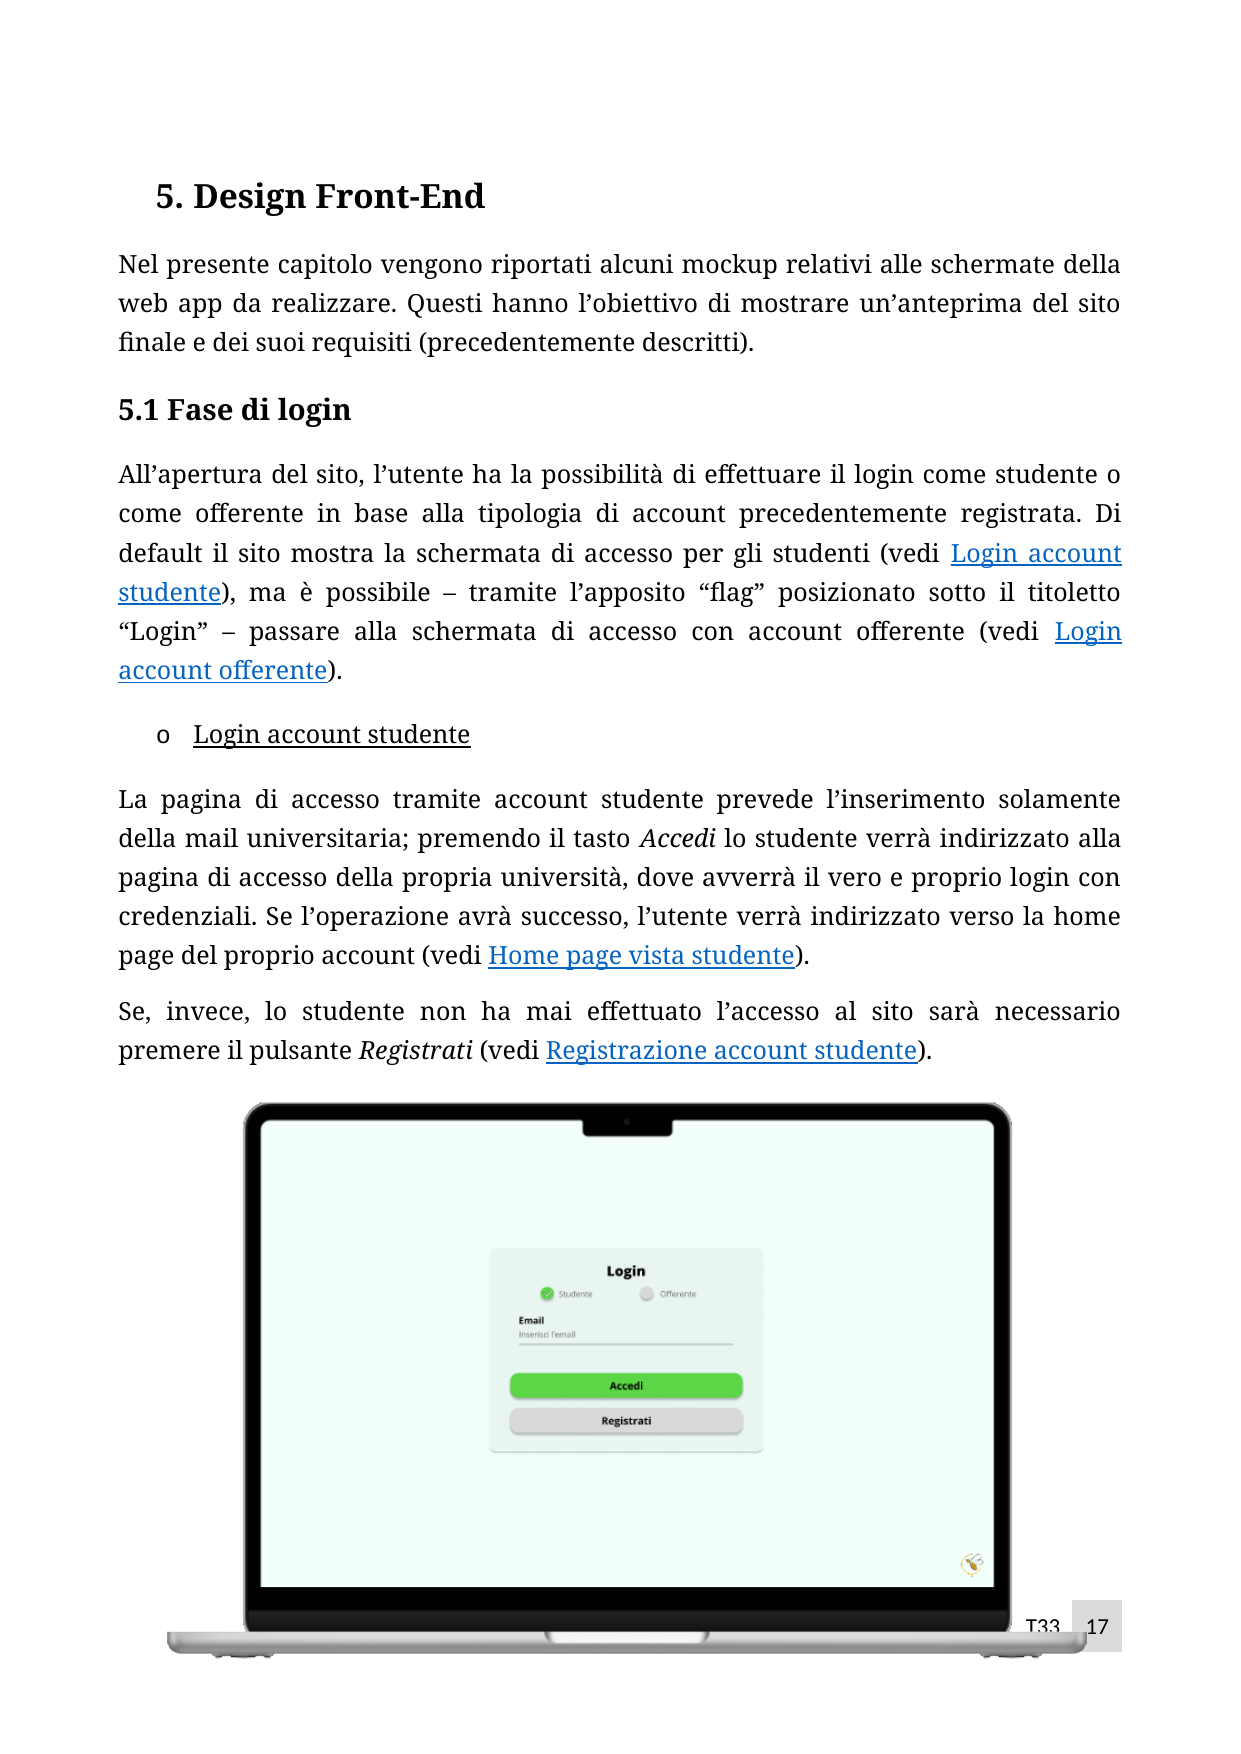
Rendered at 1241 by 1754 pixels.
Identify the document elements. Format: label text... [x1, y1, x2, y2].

text La pagina di accesso tramite account studente prevede l’inserimento solamente della mail universitaria; premendo il tasto Accedi lo studente verrà indirizzato alla pagina di accesso della propria università, dove avverrà il vero e proprio login con credenziali. Se l’operazione avrà successo, l’utente verrà indirizzato verso la home page del proprio account (vedi Home page vista studente). [118, 781, 1122, 972]
subtitle 5.1 Fase di login [118, 389, 1122, 429]
text Nel presente capitolo vengono riportati alcuni mockup relativi alle schermate della web app da realizzare. Questi hanno l’obiettivo di mostrare un’anteprima del sito finale e dei suoi requisiti (precedentemente descritti). [118, 247, 1122, 359]
text Se, invece, lo studente non ha mai effettuato l’accesso al sito sarà necessario premere il pulsante Registrati (vedi Registrazione account studente). [118, 994, 1122, 1067]
text All’apertura del sito, l’utente ha la possibilità di effettuare il login come studente o come offerente in base alla tipologia di account precedentemente registrata. Di default il sito mostra la schermata di accesso per gli studenti (vedi Login account studente), ma è possibile – tramite l’apposito “flag” posizionato sotto il titoletto “Login” – passare alla schermata di accesso con account offerente (vedi Login account offerente). [118, 457, 1122, 687]
list Login account studente [156, 717, 1122, 751]
picture [96, 1075, 1108, 1694]
subtitle Design Front-End [156, 173, 1122, 218]
